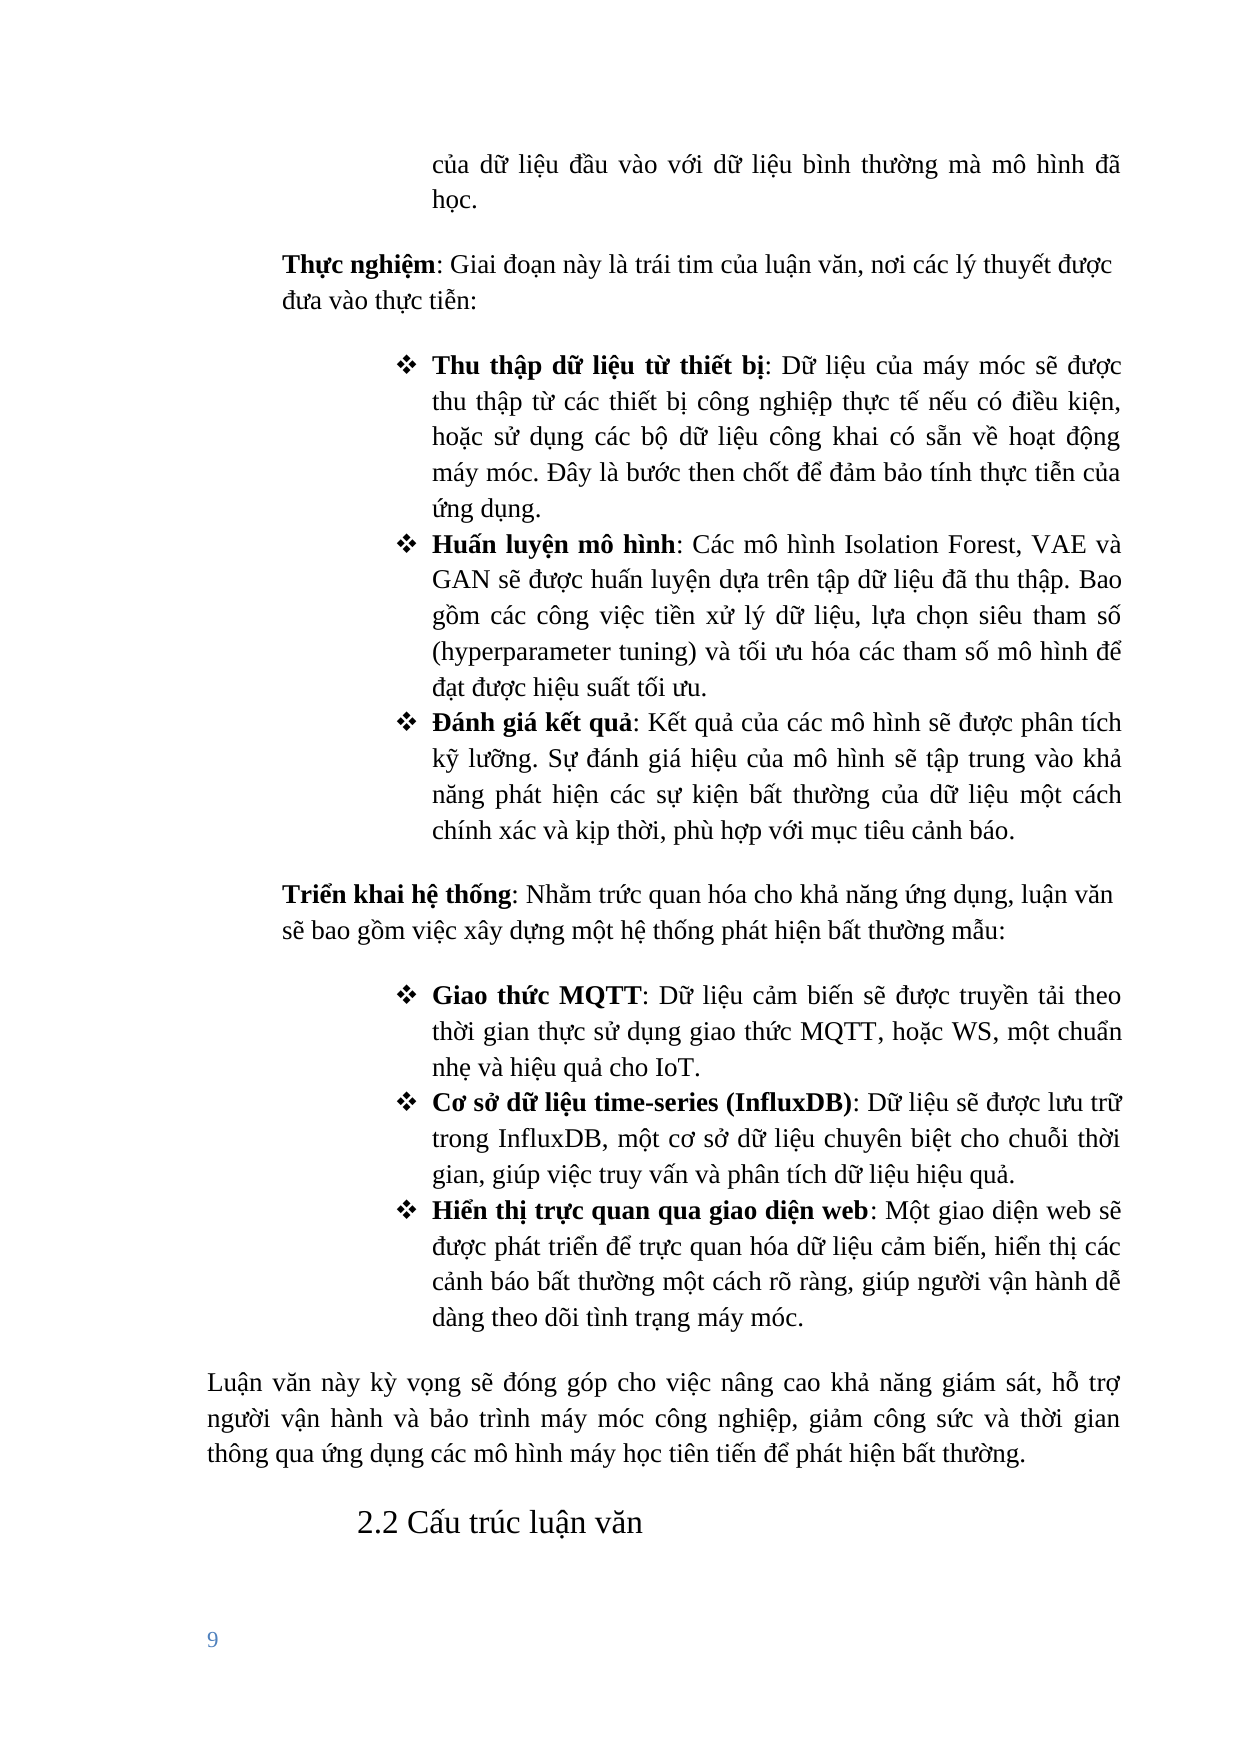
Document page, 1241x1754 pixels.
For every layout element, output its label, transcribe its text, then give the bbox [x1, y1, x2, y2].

list Giao thức MQTT: Dữ liệu cảm biến sẽ được truyền tải theo thời gian thực sử dụng giao thức MQTT, hoặc WS, một chuẩn nhẹ và hiệu quả cho IoT. [394, 979, 1122, 1082]
text Luận văn này kỳ vọng sẽ đóng góp cho việc nâng cao khả năng giám sát, hỗ trợ người vận hành và bảo trình máy móc công nghiệp, giảm công sức và thời gian thông qua ứng dụng các mô hình máy học tiên tiến để phát hiện bất thường. [207, 1366, 1122, 1469]
list Cơ sở dữ liệu time-series (InfluxDB): Dữ liệu sẽ được lưu trữ trong InfluxDB, một cơ sở dữ liệu chuyên biệt cho chuỗi thời gian, giúp việc truy vấn và phân tích dữ liệu hiệu quả. [394, 1087, 1122, 1189]
subtitle Cấu trúc luận văn [357, 1502, 1122, 1541]
text Thực nghiệm: Giai đoạn này là trái tim của luận văn, nơi các lý thuyết được đưa vào thực tiễn: [282, 248, 1122, 315]
list Huấn luyện mô hình: Các mô hình Isolation Forest, VAE và GAN sẽ được huấn luyện dựa trên tập dữ liệu đã thu thập. Bao gồm các công việc tiền xử lý dữ liệu, lựa chọn siêu tham số (hyperparameter tuning) và tối ưu hóa các tham số mô hình để đạt được hiệu suất tối ưu. [394, 528, 1122, 702]
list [394, 148, 1122, 214]
text Triển khai hệ thống: Nhằm trức quan hóa cho khả năng ứng dụng, luận văn sẽ bao gồm việc xây dựng một hệ thống phát hiện bất thường mẫu: [282, 879, 1122, 946]
list Hiển thị trực quan qua giao diện web: Một giao diện web sẽ được phát triển để trực quan hóa dữ liệu cảm biến, hiển thị các cảnh báo bất thường một cách rõ ràng, giúp người vận hành dễ dàng theo dõi tình trạng máy móc. [394, 1194, 1122, 1332]
list Đánh giá kết quả: Kết quả của các mô hình sẽ được phân tích kỹ lưỡng. Sự đánh giá hiệu của mô hình sẽ tập trung vào khả năng phát hiện các sự kiện bất thường của dữ liệu một cách chính xác và kịp thời, phù hợp với mục tiêu cảnh báo. [394, 706, 1122, 845]
list Thu thập dữ liệu từ thiết bị: Dữ liệu của máy móc sẽ được thu thập từ các thiết bị công nghiệp thực tế nếu có điều kiện, hoặc sử dụng các bộ dữ liệu công khai có sẵn về hoạt động máy móc. Đây là bước then chốt để đảm bảo tính thực tiễn của ứng dụng. [394, 349, 1122, 523]
